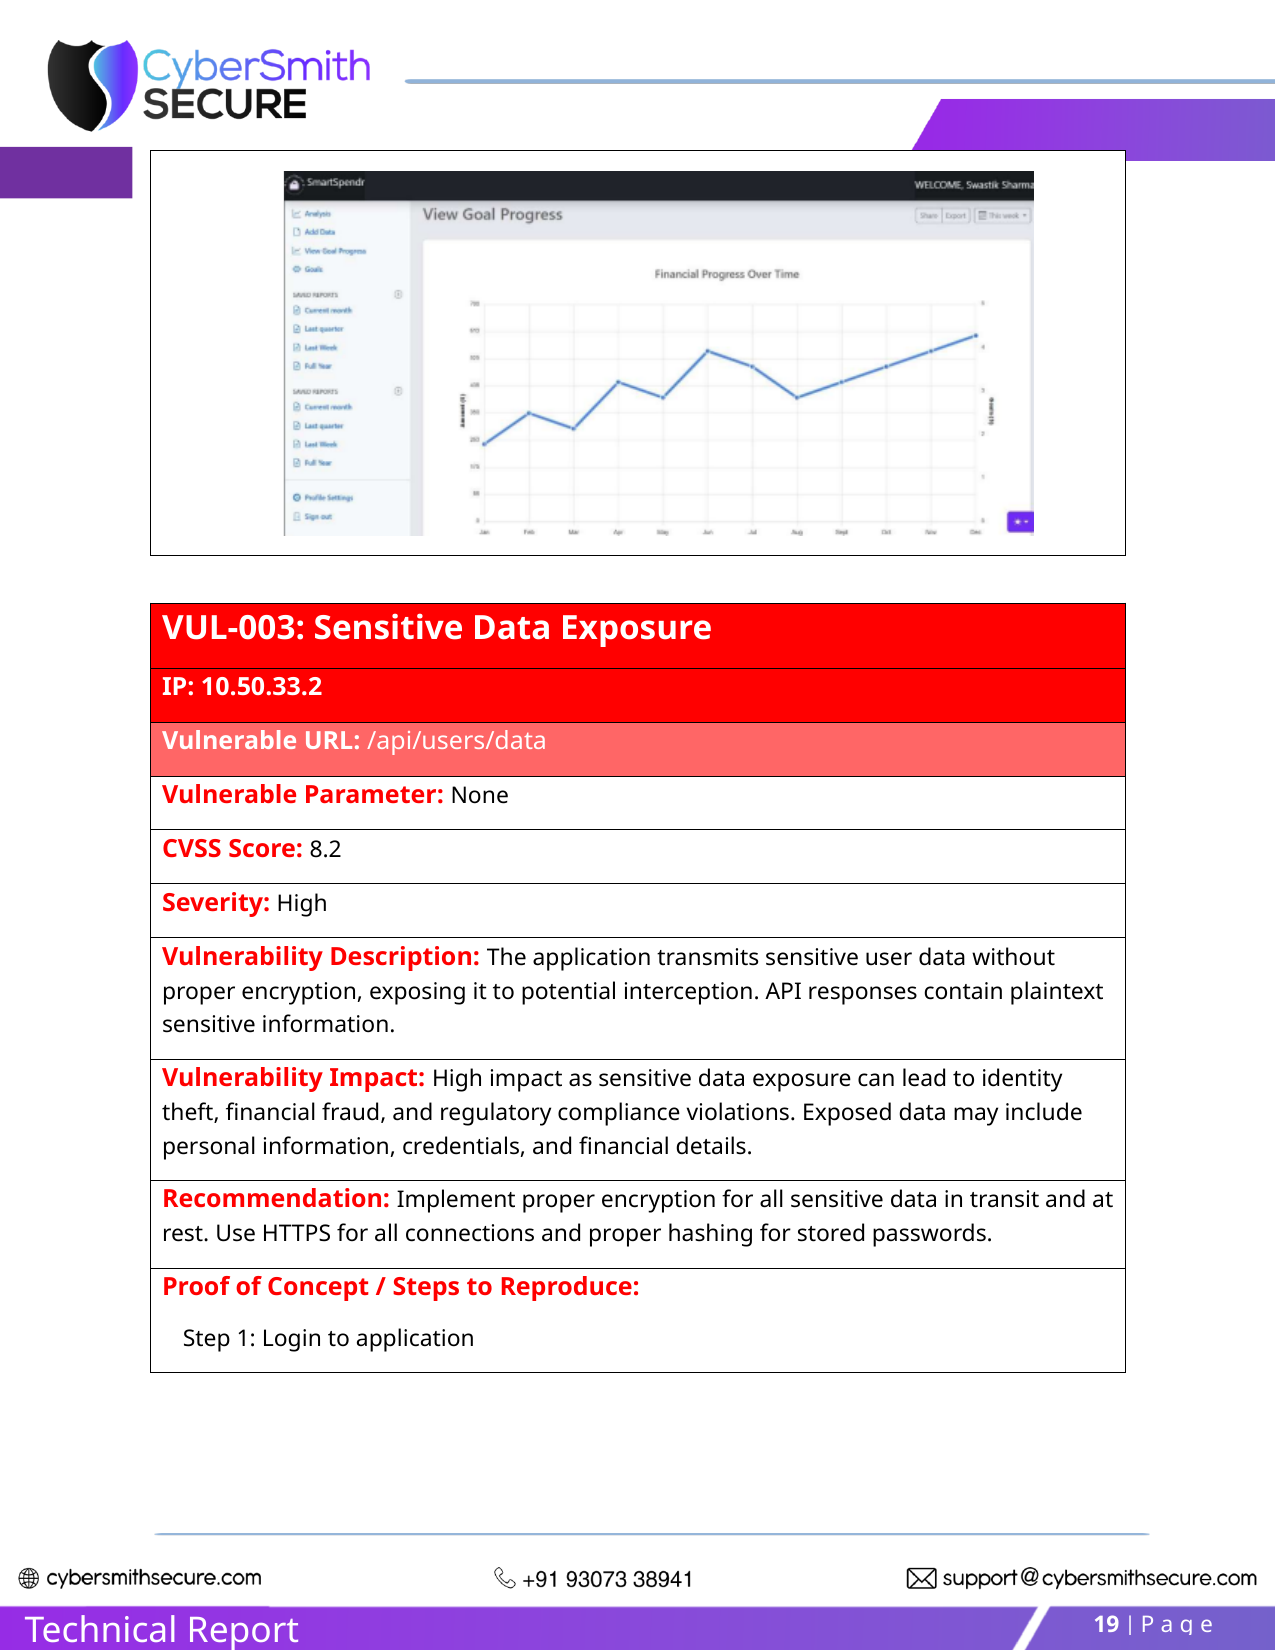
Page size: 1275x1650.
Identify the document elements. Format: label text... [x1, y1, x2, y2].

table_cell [151, 1269, 1125, 1372]
picture [47, 40, 1275, 161]
table_header VUL-003: Sensitive Data Exposure [151, 604, 1125, 668]
picture [234, 1625, 245, 1640]
table_cell Vulnerable Parameter: None [151, 777, 1125, 829]
table_cell Recommendation: Implement proper encryption for all sensitive data in transit and at rest. Use HTTPS for all connections and proper hashing for stored passwords. [151, 1181, 1125, 1267]
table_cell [151, 151, 1125, 555]
table_cell IP: 10.50.33.2 [151, 669, 1125, 722]
table_cell CVSS Score: 8.2 [151, 830, 1125, 883]
table_cell Vulnerability Description: The application transmits sensitive user data without proper encryption, exposing it to potential interception. API responses contain plaintext sensitive information. [151, 938, 1125, 1058]
table_cell Vulnerability Impact: High impact as sensitive data exposure can lead to identity theft, financial fraud, and regulatory compliance violations. Exposed data may include personal information, credentials, and financial details. [151, 1060, 1125, 1180]
table_cell Severity: High [151, 884, 1125, 937]
table_cell Vulnerable URL: /api/users/data [151, 723, 1125, 776]
picture [283, 171, 1034, 536]
picture [0, 1533, 1275, 1650]
